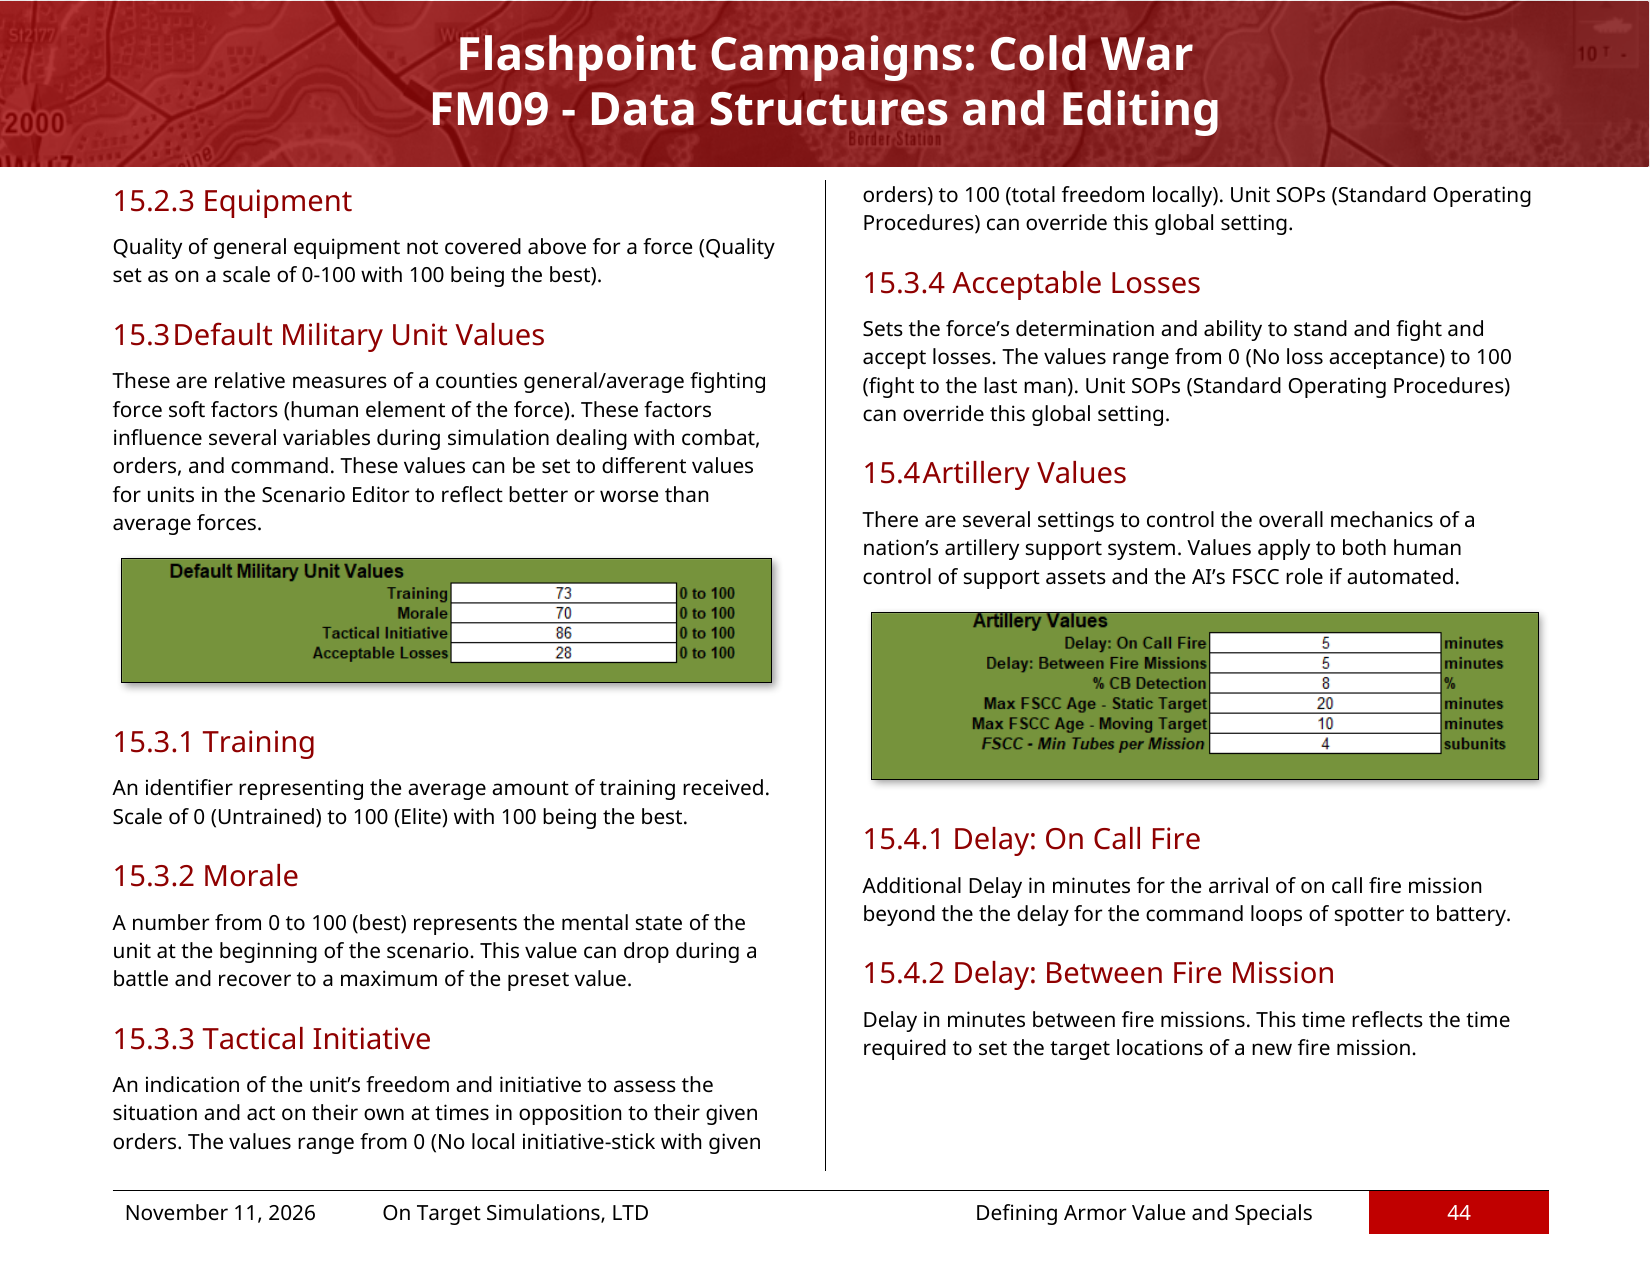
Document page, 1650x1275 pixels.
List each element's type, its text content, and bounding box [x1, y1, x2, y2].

text An indication of the unit’s freedom and initiative to assess the situation and act on their own at times in opposition to their given orders. The values range from 0 (No local initiative-stick with given orders) to 100 (total freedom locally). Unit SOPs (Standard Operating Procedures) can override this global setting. [862, 180, 1537, 237]
subtitle Delay: Between Fire Mission [862, 953, 1537, 992]
text Quality of general equipment not covered above for a force (Quality set as on a scale of 0-100 with 100 being the best). [112, 232, 787, 289]
subtitle Delay: On Call Fire [862, 819, 1537, 858]
subtitle Default Military Unit Values [112, 314, 787, 354]
subtitle Equipment [112, 180, 787, 220]
text These are relative measures of a counties general/average fighting force soft factors (human element of the force). These factors influence several variables during simulation dealing with combat, orders, and command. These values can be set to different values for units in the Scenario Editor to reflect better or worse than average forces. [112, 366, 787, 537]
subtitle Morale [112, 855, 787, 895]
picture [122, 559, 771, 682]
subtitle Tactical Initiative [112, 1018, 787, 1058]
subtitle Training [112, 721, 787, 761]
subtitle Acceptable Losses [862, 262, 1537, 302]
text Delay in minutes between fire missions. This time reflects the time required to set the target locations of a new fire mission. [862, 1005, 1537, 1062]
subtitle Artillery Values [862, 453, 1537, 492]
picture [872, 613, 1538, 779]
picture [0, 0, 1650, 167]
text An indication of the unit’s freedom and initiative to assess the situation and act on their own at times in opposition to their given orders. The values range from 0 (No local initiative-stick with given orders) to 100 (total freedom locally). Unit SOPs (Standard Operating Procedures) can override this global setting. [112, 1070, 787, 1155]
text A number from 0 to 100 (best) represents the mental state of the unit at the beginning of the scenario. This value can drop during a battle and recover to a maximum of the preset value. [112, 908, 787, 993]
text There are several settings to control the overall mechanics of a nation’s artillery support system. Values apply to both human control of support assets and the AI’s FSCC role if automated. [862, 505, 1537, 590]
text Sets the force’s determination and ability to stand and fight and accept losses. The values range from 0 (No loss acceptance) to 100 (fight to the last man). Unit SOPs (Standard Operating Procedures) can override this global setting. [862, 314, 1537, 428]
text An identifier representing the average amount of training received. Scale of 0 (Untrained) to 100 (Elite) with 100 being the best. [112, 773, 787, 830]
text Additional Delay in minutes for the arrival of on call fire mission beyond the the delay for the command loops of spotter to battery. [862, 871, 1537, 928]
